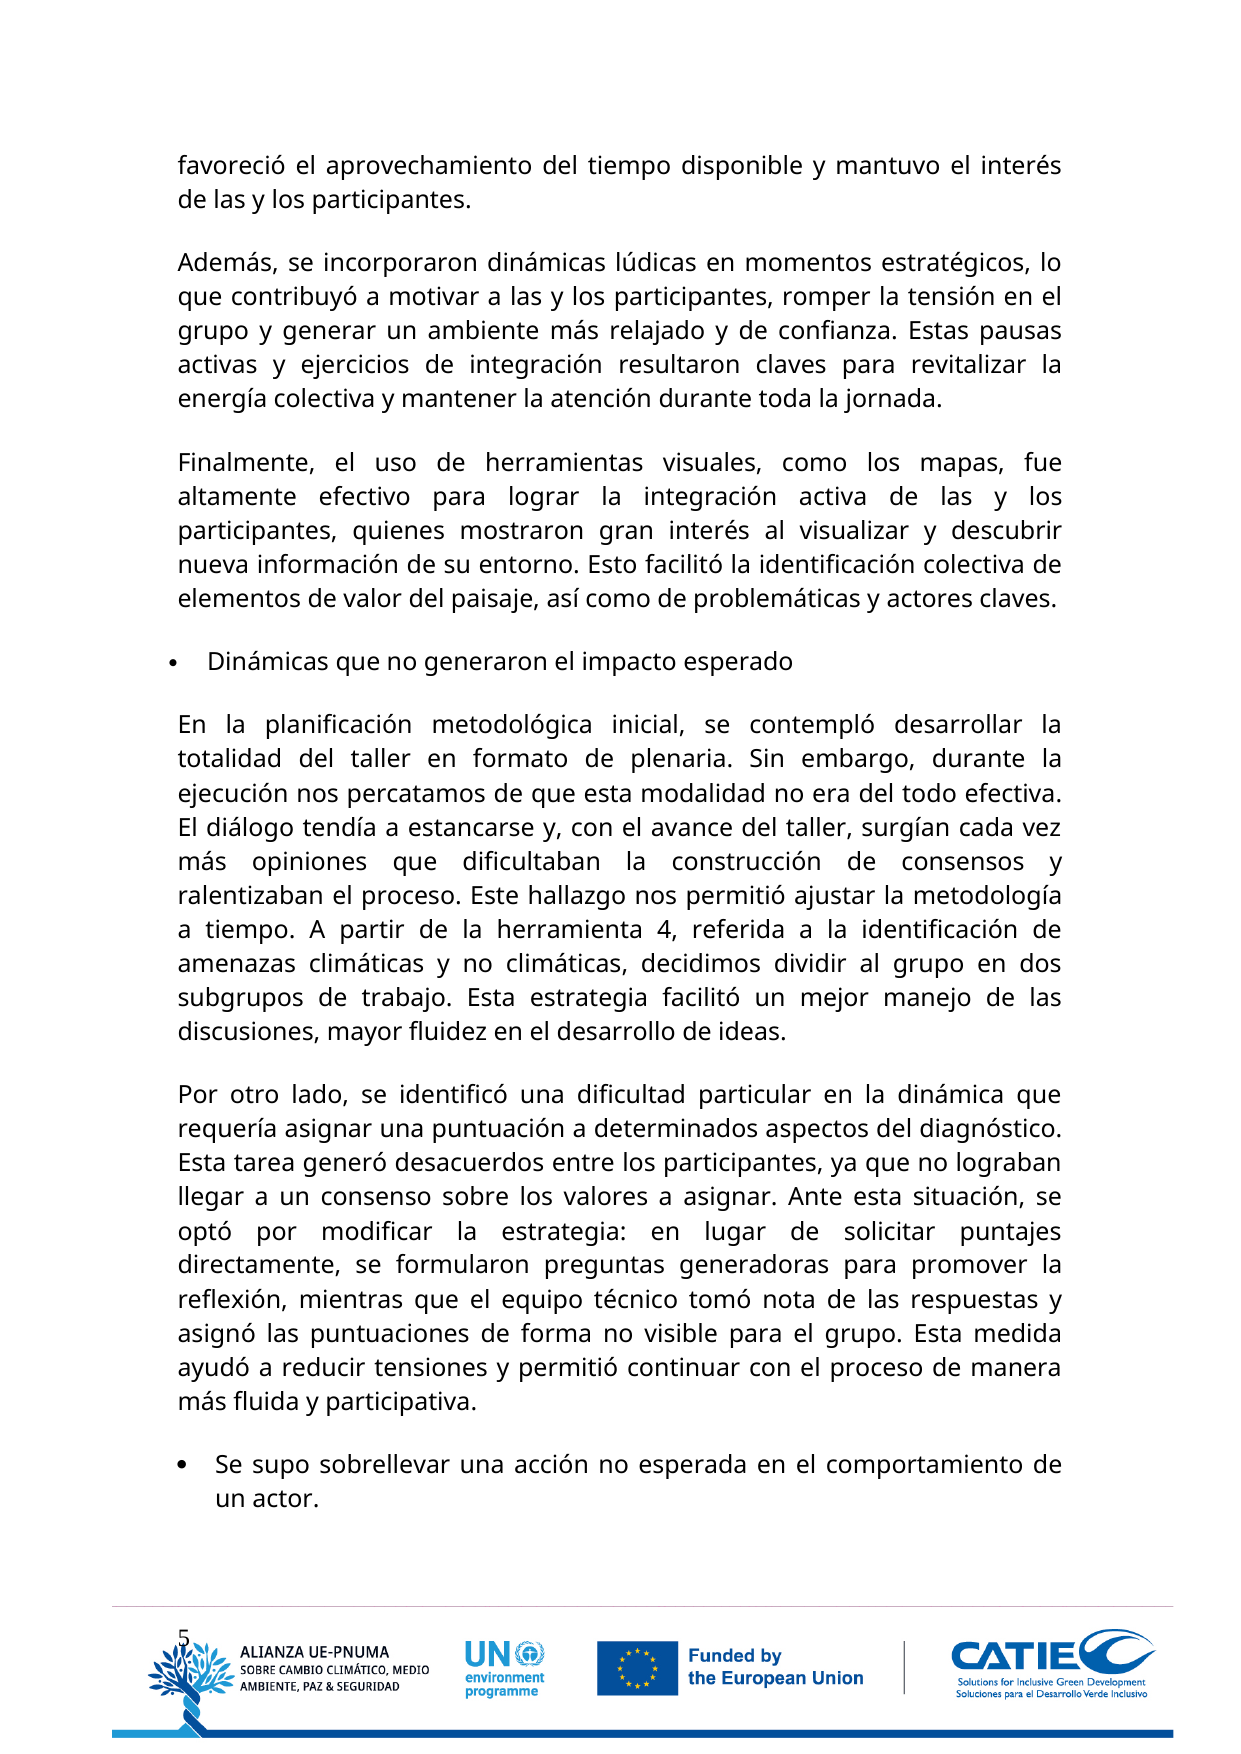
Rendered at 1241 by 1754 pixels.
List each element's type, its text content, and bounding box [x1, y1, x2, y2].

text En la planificación metodológica inicial, se contempló desarrollar la totalidad del taller en formato de plenaria. Sin embargo, durante la ejecución nos percatamos de que esta modalidad no era del todo efectiva. El diálogo tendía a estancarse y, con el avance del taller, surgían cada vez más opiniones que dificultaban la construcción de consensos y ralentizaban el proceso. Este hallazgo nos permitió ajustar la metodología a tiempo. A partir de la herramienta 4, referida a la identificación de amenazas climáticas y no climáticas, decidimos dividir al grupo en dos subgrupos de trabajo. Esta estrategia facilitó un mejor manejo de las discusiones, mayor fluidez en el desarrollo de ideas. [177, 707, 1063, 1048]
text Además, se incorporaron dinámicas lúdicas en momentos estratégicos, lo que contribuyó a motivar a las y los participantes, romper la tensión en el grupo y generar un ambiente más relajado y de confianza. Estas pausas activas y ejercicios de integración resultaron claves para revitalizar la energía colectiva y mantener la atención durante toda la jornada. [177, 245, 1063, 415]
text Por otro lado, se identificó una dificultad particular en la dinámica que requería asignar una puntuación a determinados aspectos del diagnóstico. Esta tarea generó desacuerdos entre los participantes, ya que no lograban llegar a un consenso sobre los valores a asignar. Ante esta situación, se optó por modificar la estrategia: en lugar de solicitar puntajes directamente, se formularon preguntas generadoras para promover la reflexión, mientras que el equipo técnico tomó nota de las respuestas y asignó las puntuaciones de forma no visible para el grupo. Esta medida ayudó a reducir tensiones y permitió continuar con el proceso de manera más fluida y participativa. [177, 1077, 1063, 1417]
picture [112, 1606, 1174, 1754]
text Finalmente, el uso de herramientas visuales, como los mapas, fue altamente efectivo para lograr la integración activa de las y los participantes, quienes mostraron gran interés al visualizar y descubrir nueva información de su entorno. Esto facilitó la identificación colectiva de elementos de valor del paisaje, así como de problemáticas y actores claves. [177, 444, 1063, 615]
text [177, 148, 1063, 216]
list Se supo sobrellevar una acción no esperada en el comportamiento de un actor. [177, 1447, 1063, 1515]
list Dinámicas que no generaron el impacto esperado [169, 644, 1063, 678]
